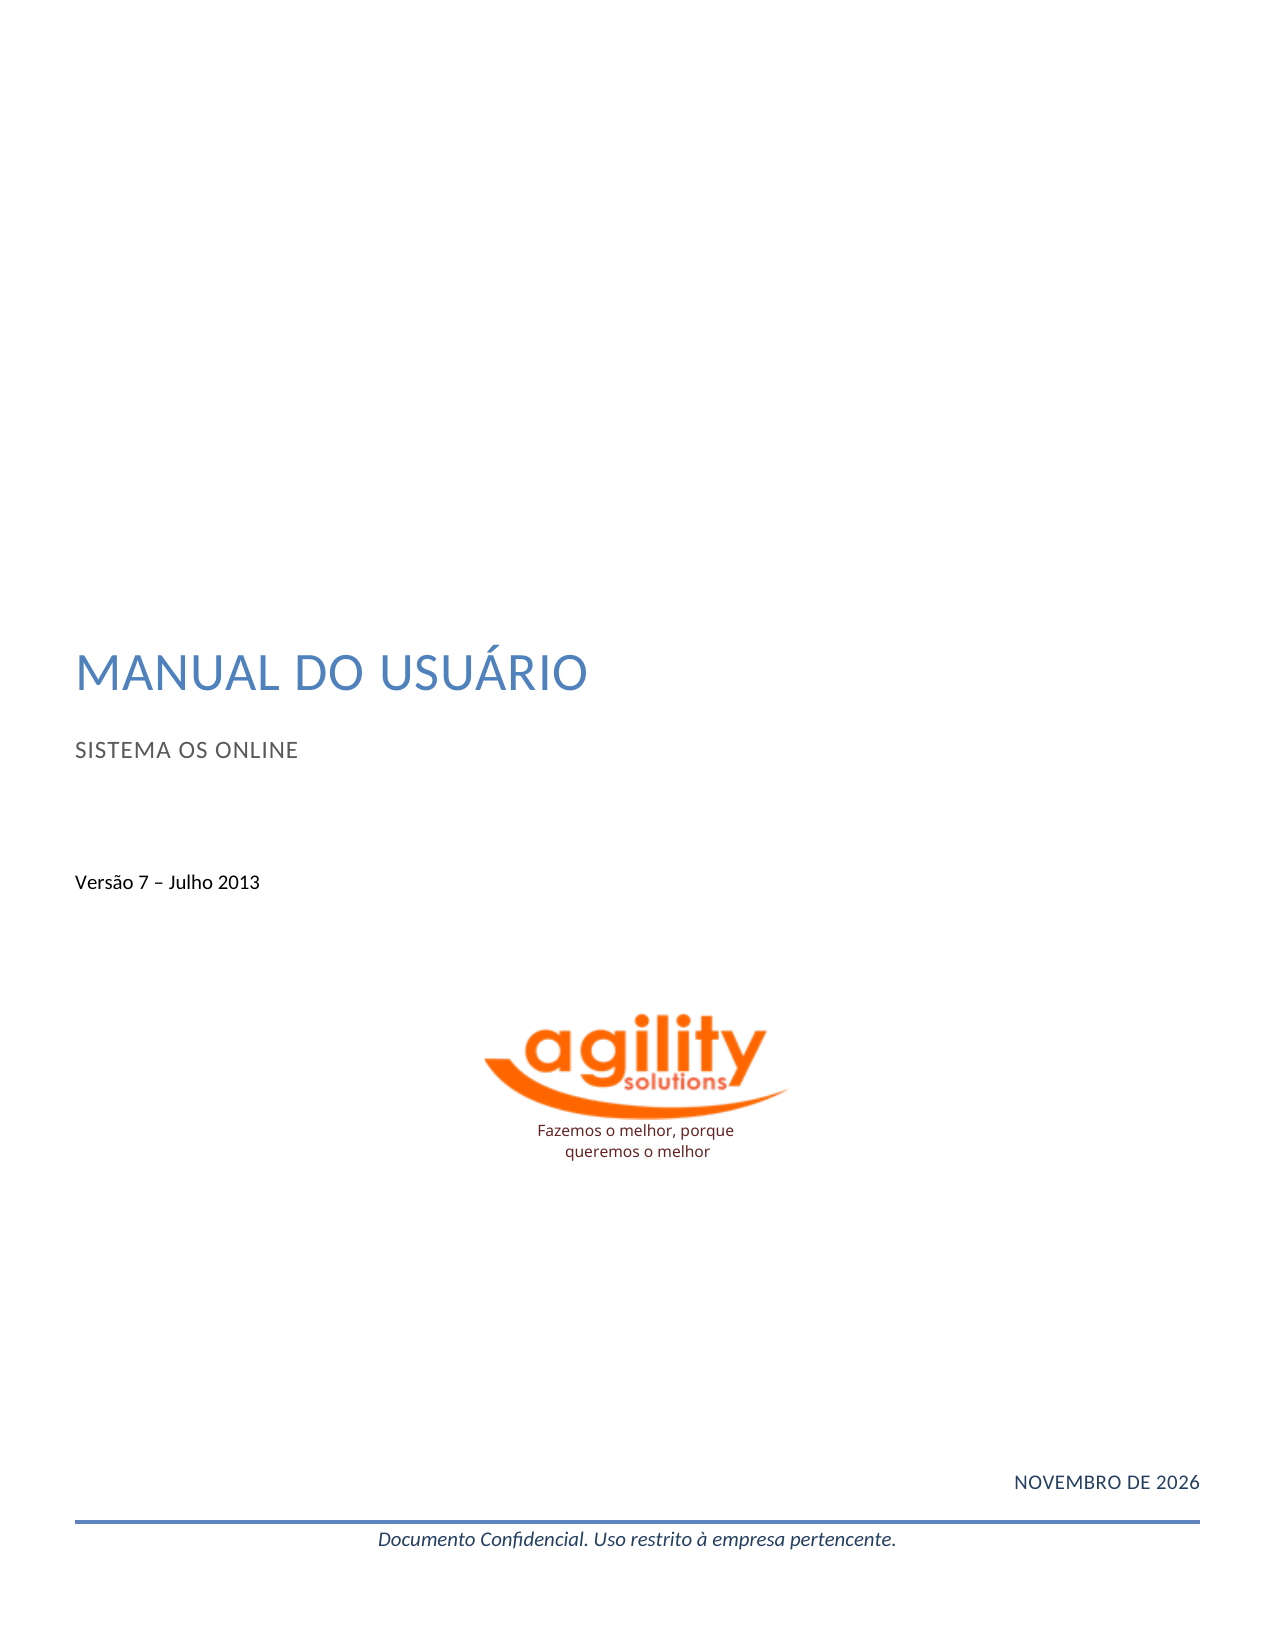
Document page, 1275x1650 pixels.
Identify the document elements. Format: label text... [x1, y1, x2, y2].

subtitle Sistema OS ONLINE [75, 734, 1200, 765]
text Versão 7 – Julho 2013 [75, 869, 1200, 895]
picture [484, 996, 791, 1120]
title Manual do Usuário [75, 638, 1200, 704]
text Fazemos o melhor, porque queremos o melhor [75, 996, 1200, 1162]
